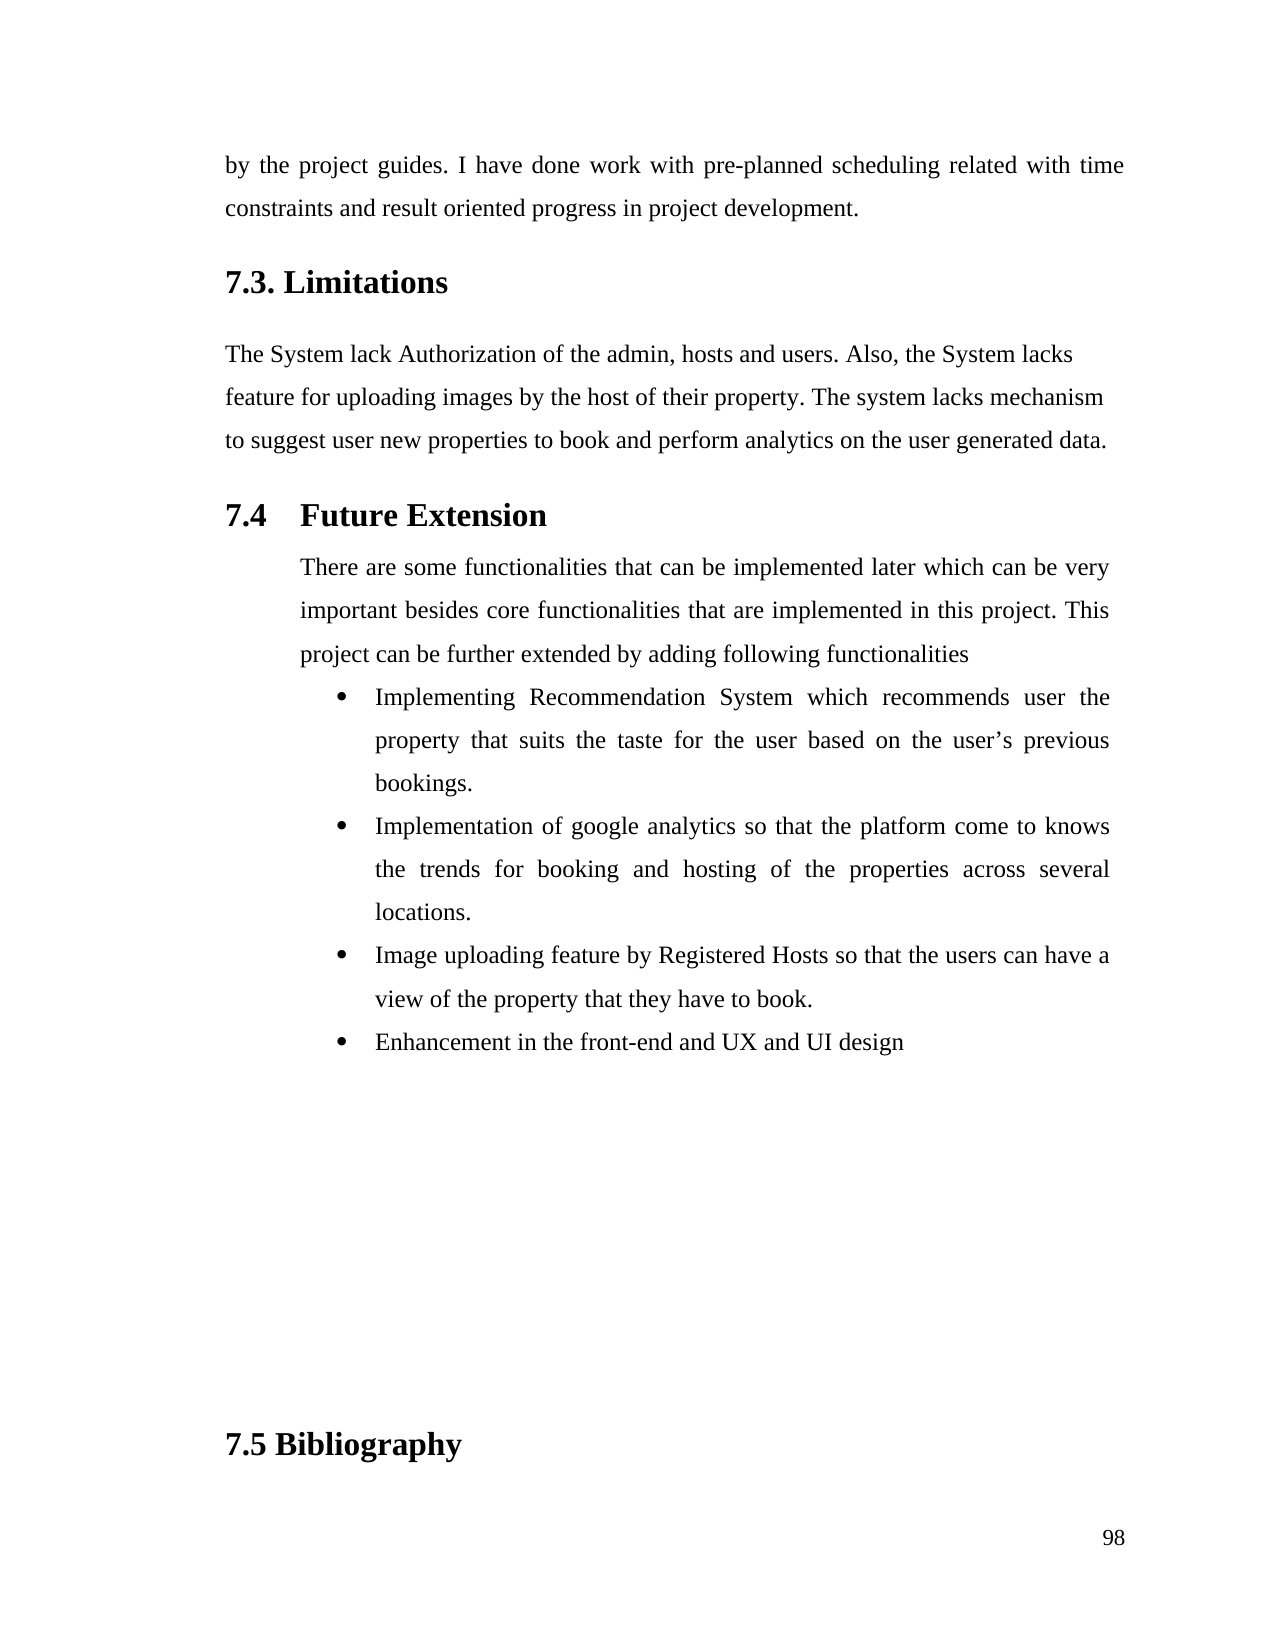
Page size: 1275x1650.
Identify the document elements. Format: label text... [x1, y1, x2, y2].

list Implementing Recommendation System which recommends user the property that suits the taste for the user based on the user’s previous bookings. [337, 682, 1111, 797]
text 7.3. Limitations [225, 263, 1125, 301]
list Image uploading feature by Registered Hosts so that the users can have a view of the property that they have to book. [337, 941, 1111, 1012]
list Implementation of google analytics so that the platform come to knows the trends for booking and hosting of the properties across several locations. [337, 811, 1111, 926]
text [225, 150, 1125, 222]
list Future Extension [225, 495, 1111, 533]
list Enhancement in the front-end and UX and UI design [337, 1027, 1111, 1056]
text The System lack Authorization of the admin, hosts and users. Also, the System lacks feature for uploading images by the host of their property. The system lacks mechanism to suggest user new properties to book and perform analytics on the user generated data. [225, 339, 1125, 454]
text 7.5 Bibliography [225, 1424, 1125, 1463]
list There are some functionalities that can be implemented later which can be very important besides core functionalities that are implemented in this project. This project can be further extended by adding following functionalities [300, 552, 1111, 667]
